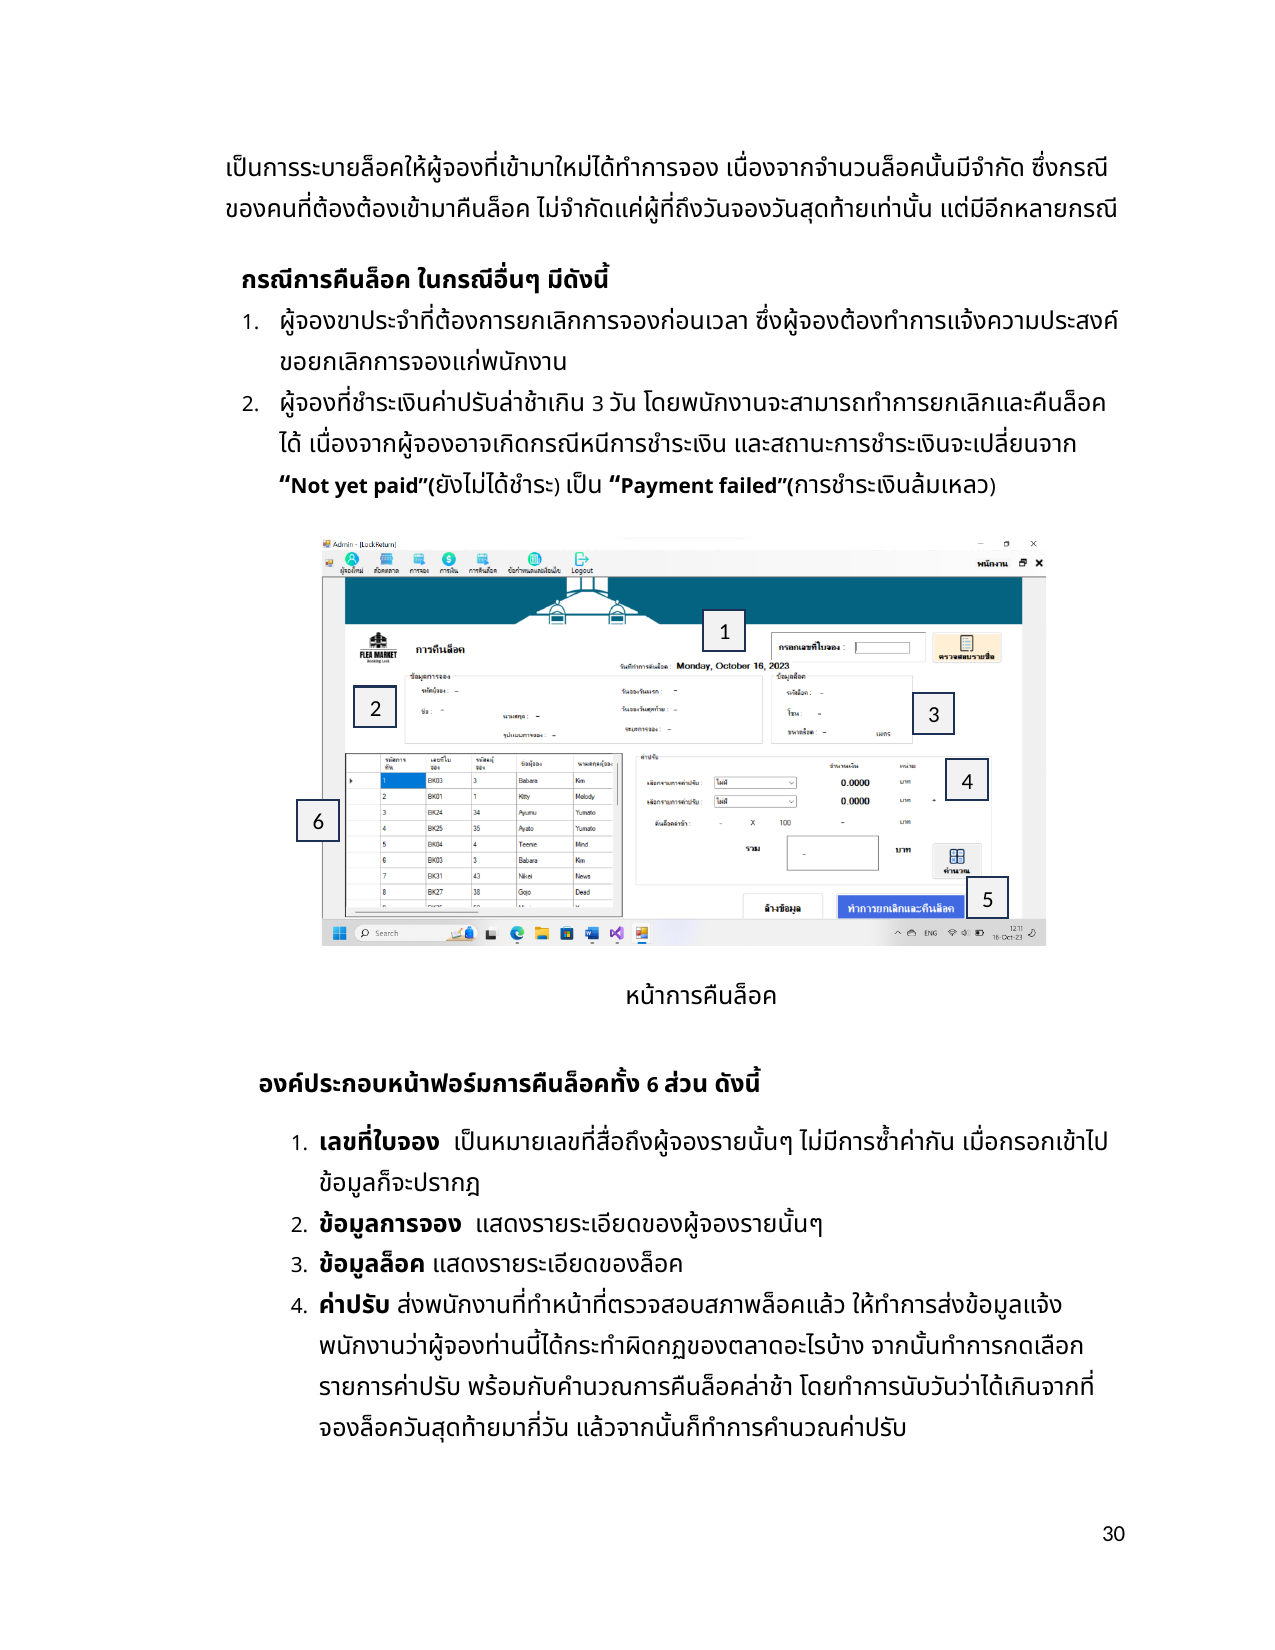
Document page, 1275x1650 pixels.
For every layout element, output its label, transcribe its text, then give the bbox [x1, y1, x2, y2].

list หน้าการคืนล็อค [322, 978, 1125, 1016]
list กรณีการคืนล็อค ในกรณีอื่นๆ มีดังนี้ [225, 262, 1125, 300]
text องค์ประกอบหน้าฟอร์มการคืนล็อคทั้ง 6 ส่วน ดังนี้ [150, 1066, 1125, 1104]
list ค่าปรับ ส่งพนักงานที่ทำหน้าที่ตรวจสอบสภาพล็อคแล้ว ให้ทำการส่งข้อมูลแจ้งพนักงานว่าผู้จองท่านนี้ได้กระทำผิดกฏของตลาดอะไรบ้าง จากนั้นทำการกดเลือกรายการค่าปรับ พร้อมกับคำนวณการคืนล็อคล่าช้า โดยทำการนับวันว่าได้เกินจากที่จองล็อควันสุดท้ายมากี่วัน แล้วจากนั้นก็ทำการคำนวณค่าปรับ [291, 1287, 1125, 1447]
picture [321, 537, 1047, 946]
list ผู้จองขาประจำที่ต้องการยกเลิกการจองก่อนเวลา ซึ่งผู้จองต้องทำการแจ้งความประสงค์ขอยกเลิกการจองแก่พนักงาน [242, 303, 1125, 382]
list เลขที่ใบจอง เป็นหมายเลขที่สื่อถึงผู้จองรายนั้นๆ ไม่มีการซ้ำค่ากัน เมื่อกรอกเข้าไป ข้อมูลก็จะปรากฎ [291, 1124, 1125, 1202]
list ข้อมูลล็อค แสดงรายระเอียดของล็อค [291, 1246, 1125, 1284]
list ข้อมูลการจอง แสดงรายระเอียดของผู้จองรายนั้นๆ [291, 1205, 1125, 1243]
list ผู้จองที่ชำระเงินค่าปรับล่าช้าเกิน 3 วัน โดยพนักงานจะสามารถทำการยกเลิกและคืนล็อคได้ เนื่องจากผู้จองอาจเกิดกรณีหนีการชำระเงิน และสถานะการชำระเงินจะเปลี่ยนจาก “Not yet paid”(ยังไม่ได้ชำระ) เป็น “Payment failed”(การชำระเงินล้มเหลว) [242, 385, 1125, 504]
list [225, 150, 1125, 229]
